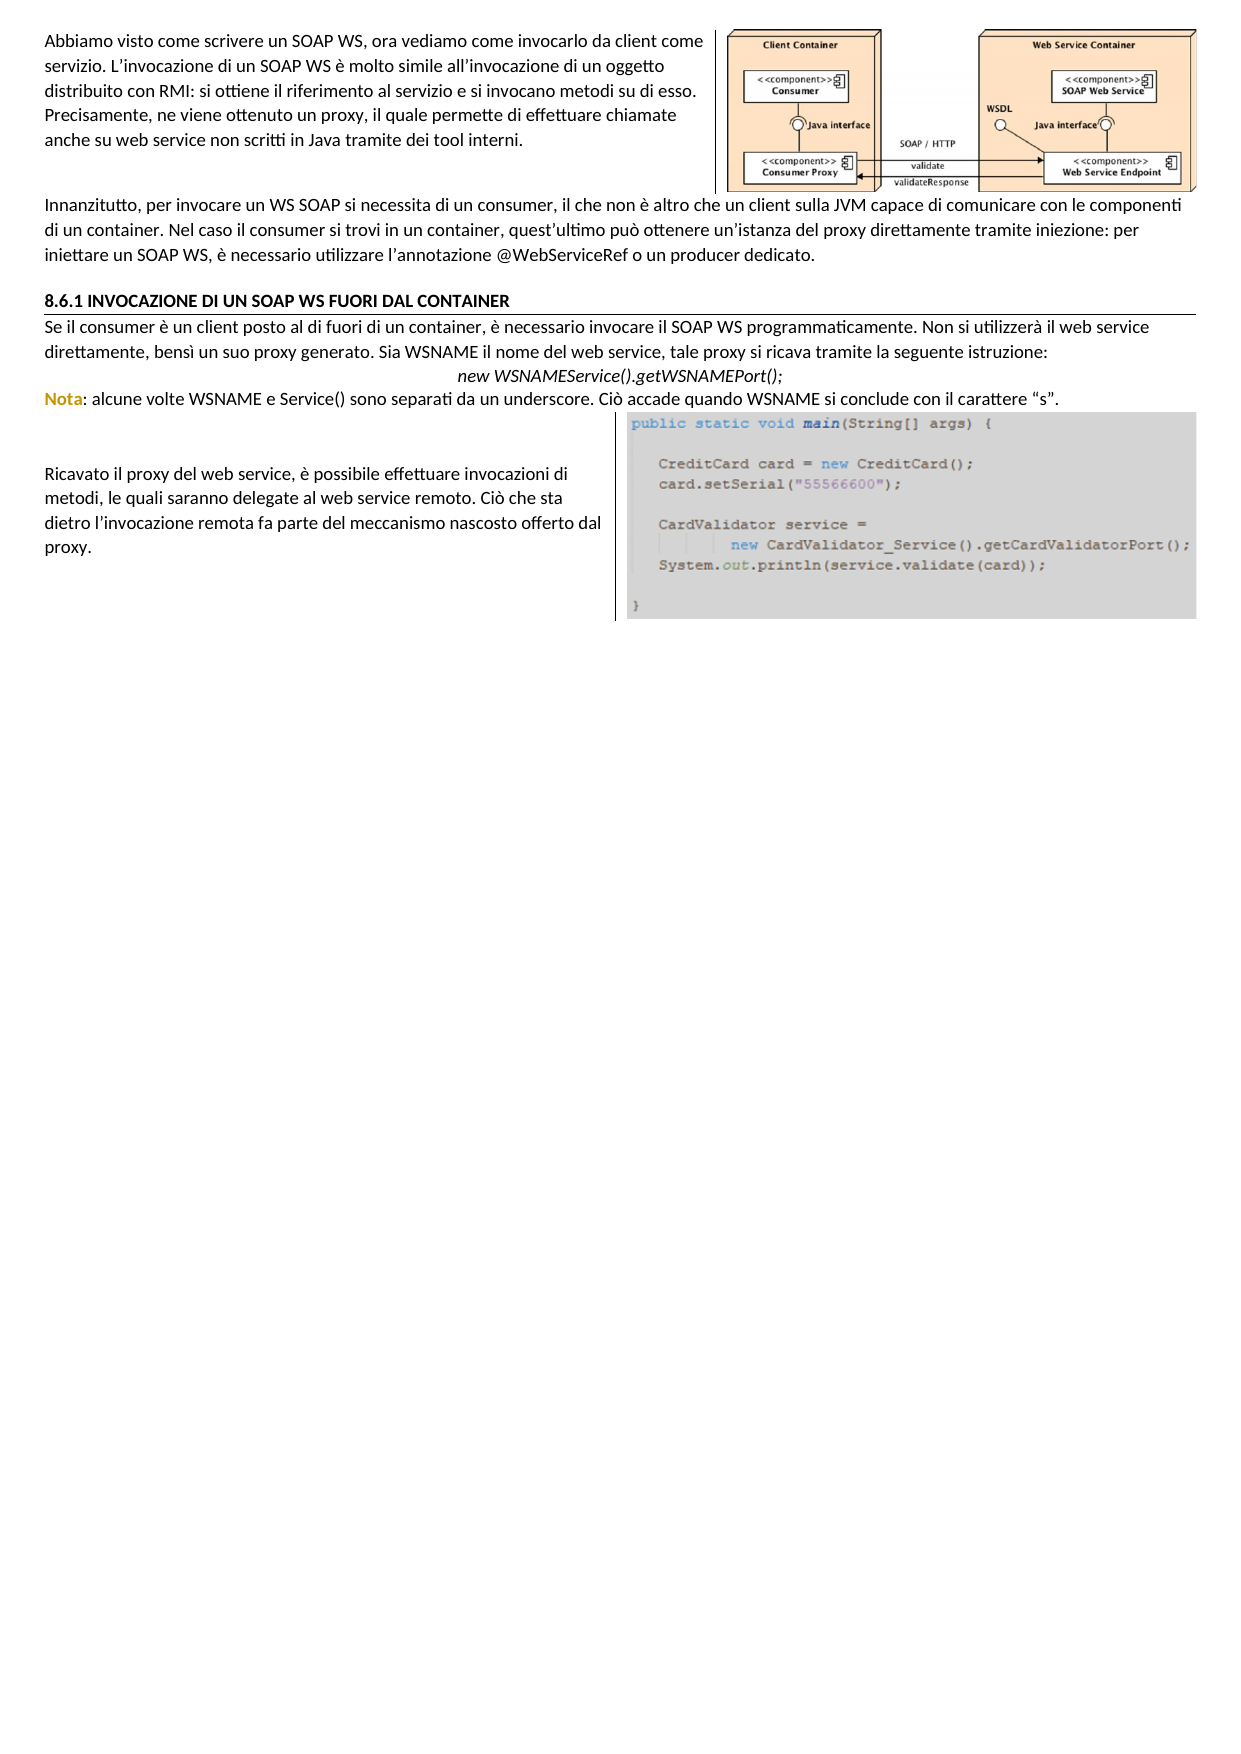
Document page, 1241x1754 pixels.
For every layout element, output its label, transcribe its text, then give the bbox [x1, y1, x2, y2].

table_header [716, 30, 1208, 193]
table_header Ricavato il proxy del web service, è possibile effettuare invocazioni di metodi, le quali saranno delegate al web service remoto. Ciò che sta dietro l’invocazione remota fa parte del meccanismo nascosto offerto dal proxy. [33, 412, 615, 621]
text Se il consumer è un client posto al di fuori di un container, è necessario invocare il SOAP WS programmaticamente. Non si utilizzerà il web service direttamente, bensì un suo proxy generato. Sia WSNAME il nome del web service, tale proxy si ricava tramite la seguente istruzione: [44, 315, 1196, 363]
table_header Abbiamo visto come scrivere un SOAP WS, ora vediamo come invocarlo da client come servizio. L’invocazione di un SOAP WS è molto simile all’invocazione di un oggetto distribuito con RMI: si ottiene il riferimento al servizio e si invocano metodi su di esso. Precisamente, ne viene ottenuto un proxy, il quale permette di effettuare chiamate anche su web service non scritti in Java tramite dei tool interni. [33, 30, 715, 193]
text Innanzitutto, per invocare un WS SOAP si necessita di un consumer, il che non è altro che un client sulla JVM capace di comunicare con le componenti di un container. Nel caso il consumer si trovi in un container, quest’ultimo può ottenere un’istanza del proxy direttamente tramite iniezione: per [44, 193, 1196, 241]
text new WSNAMEService().getWSNAMEPort(); [44, 365, 1196, 388]
text Nota: alcune volte WSNAME e Service() sono separati da un underscore. Ciò accade quando WSNAME si conclude con il carattere “s”. [44, 388, 1196, 411]
text 8.6.1 INVOCAZIONE DI UN SOAP WS FUORI DAL CONTAINER [44, 289, 1196, 314]
picture [627, 412, 1197, 619]
table_header [616, 412, 1208, 621]
picture [727, 29, 1197, 192]
text iniettare un SOAP WS, è necessario utilizzare l’annotazione @WebServiceRef o un producer dedicato. [44, 243, 1196, 266]
